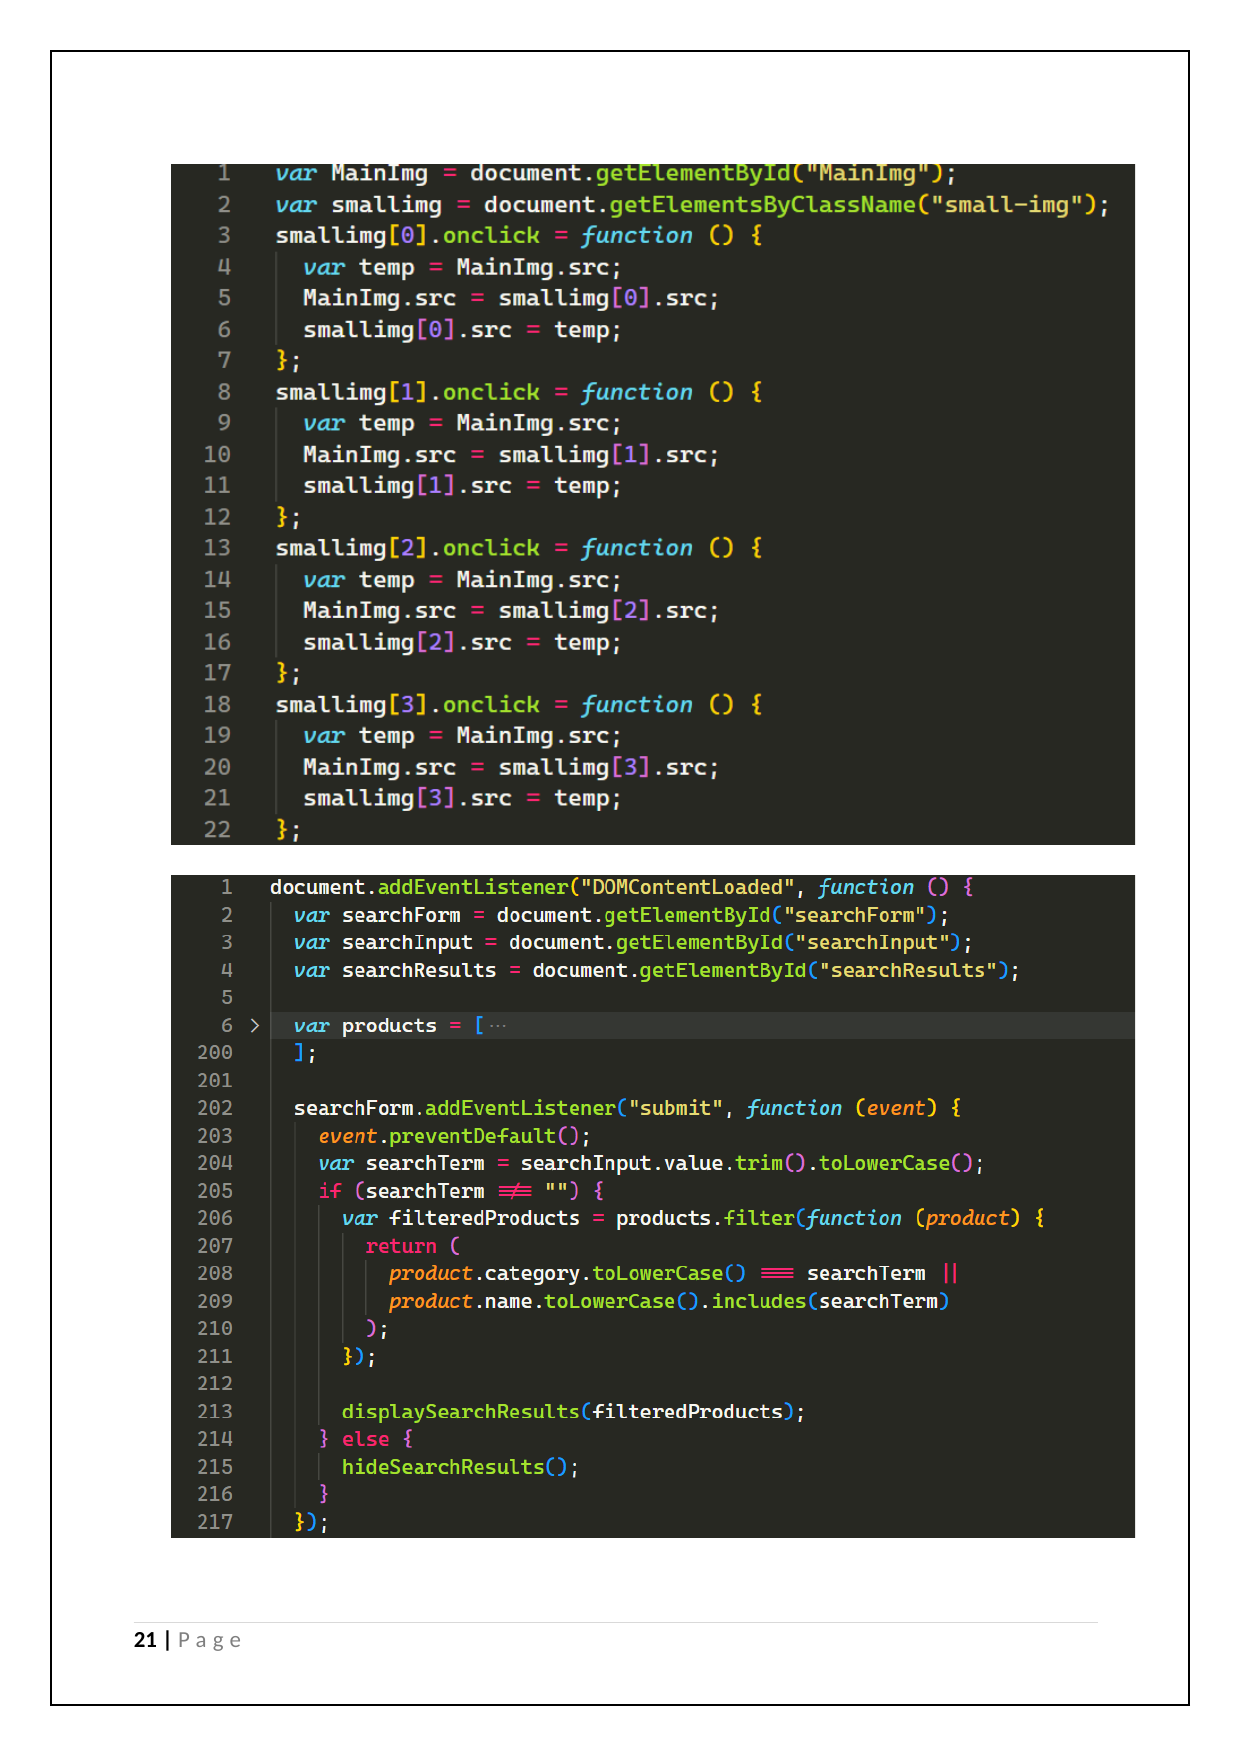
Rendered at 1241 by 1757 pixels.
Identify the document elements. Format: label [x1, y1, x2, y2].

picture [171, 164, 1136, 845]
picture [171, 875, 1136, 1538]
